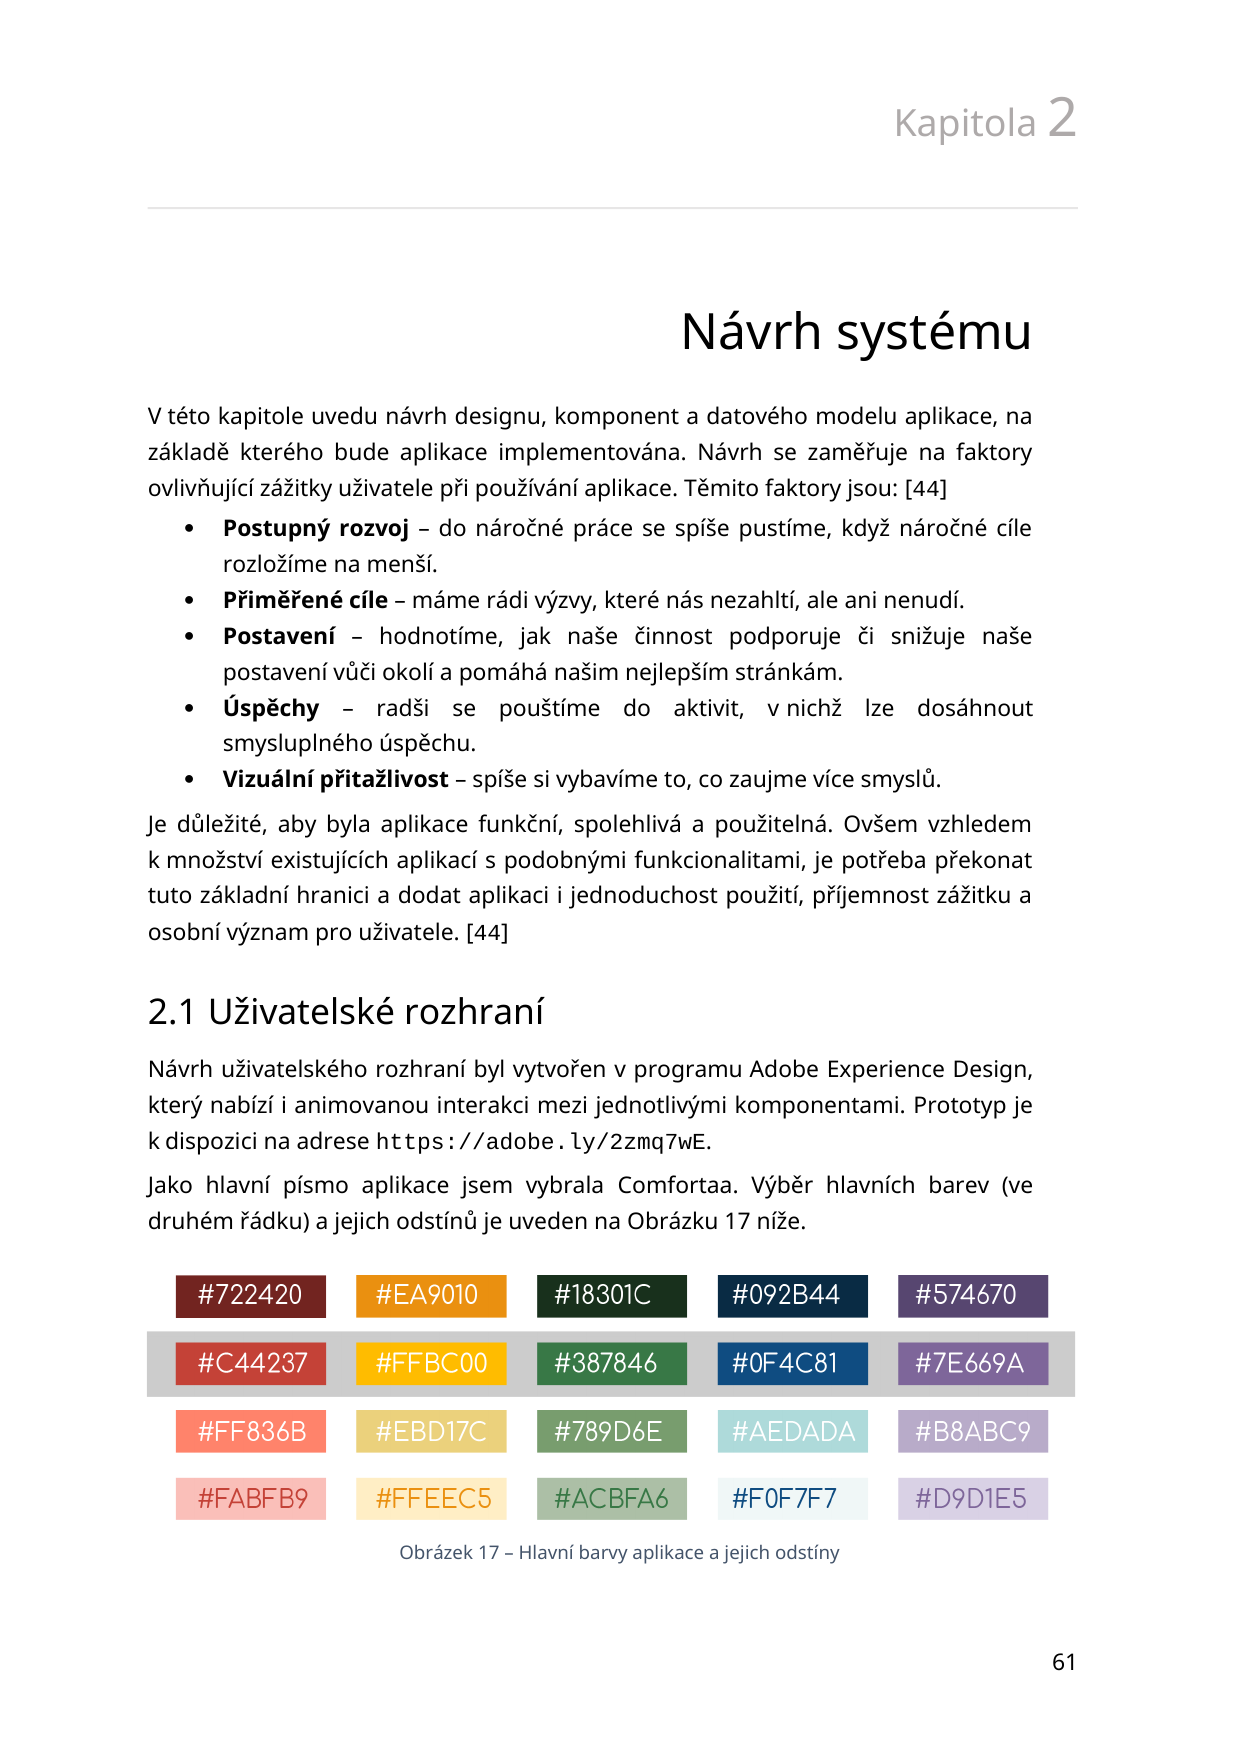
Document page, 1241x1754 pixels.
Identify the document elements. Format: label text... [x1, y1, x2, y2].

list Postupný rozvoj – do náročné práce se spíše pustíme, když náročné cíle rozložíme na menší. [185, 512, 1033, 579]
list Vizuální přitažlivost – spíše si vybavíme to, co zaujme více smyslů. [185, 763, 1033, 794]
subtitle Návrh systému [148, 296, 1033, 364]
text V této kapitole uvedu návrh designu, komponent a datového modelu aplikace, na základě kterého bude aplikace implementována. Návrh se zaměřuje na faktory ovlivňující zážitky uživatele při používání aplikace. Těmito faktory jsou: [44] [148, 400, 1033, 503]
list Postavení – hodnotíme, jak naše činnost podporuje či snižuje naše postavení vůči okolí a pomáhá našim nejlepším stránkám. [185, 619, 1033, 687]
list Přiměřené cíle – máme rádi výzvy, které nás nezahltí, ale ani nenudí. [185, 584, 1033, 615]
picture [146, 1275, 1075, 1520]
subtitle Uživatelské rozhraní [148, 987, 1033, 1035]
text Jako hlavní písmo aplikace jsem vybrala Comfortaa. Výběr hlavních barev (ve druhém řádku) a jejich odstínů je uveden na Obrázku 17 níže. [148, 1169, 1033, 1236]
list Úspěchy – radši se pouštíme do aktivit, v nichž lze dosáhnout smysluplného úspěchu. [185, 691, 1033, 759]
text Návrh uživatelského rozhraní byl vytvořen v programu Adobe Experience Design, který nabízí i animovanou interakci mezi jednotlivými komponentami. Prototyp je k dispozici na adrese https://adobe.ly/2zmq7wE. [148, 1053, 1033, 1156]
text Je důležité, aby byla aplikace funkční, spolehlivá a použitelná. Ovšem vzhledem k množství existujících aplikací s podobnými funkcionalitami, je potřeba překonat tuto základní hranici a dodat aplikaci i jednoduchost použití, příjemnost zážitku a osobní význam pro uživatele. [44] [148, 808, 1033, 947]
